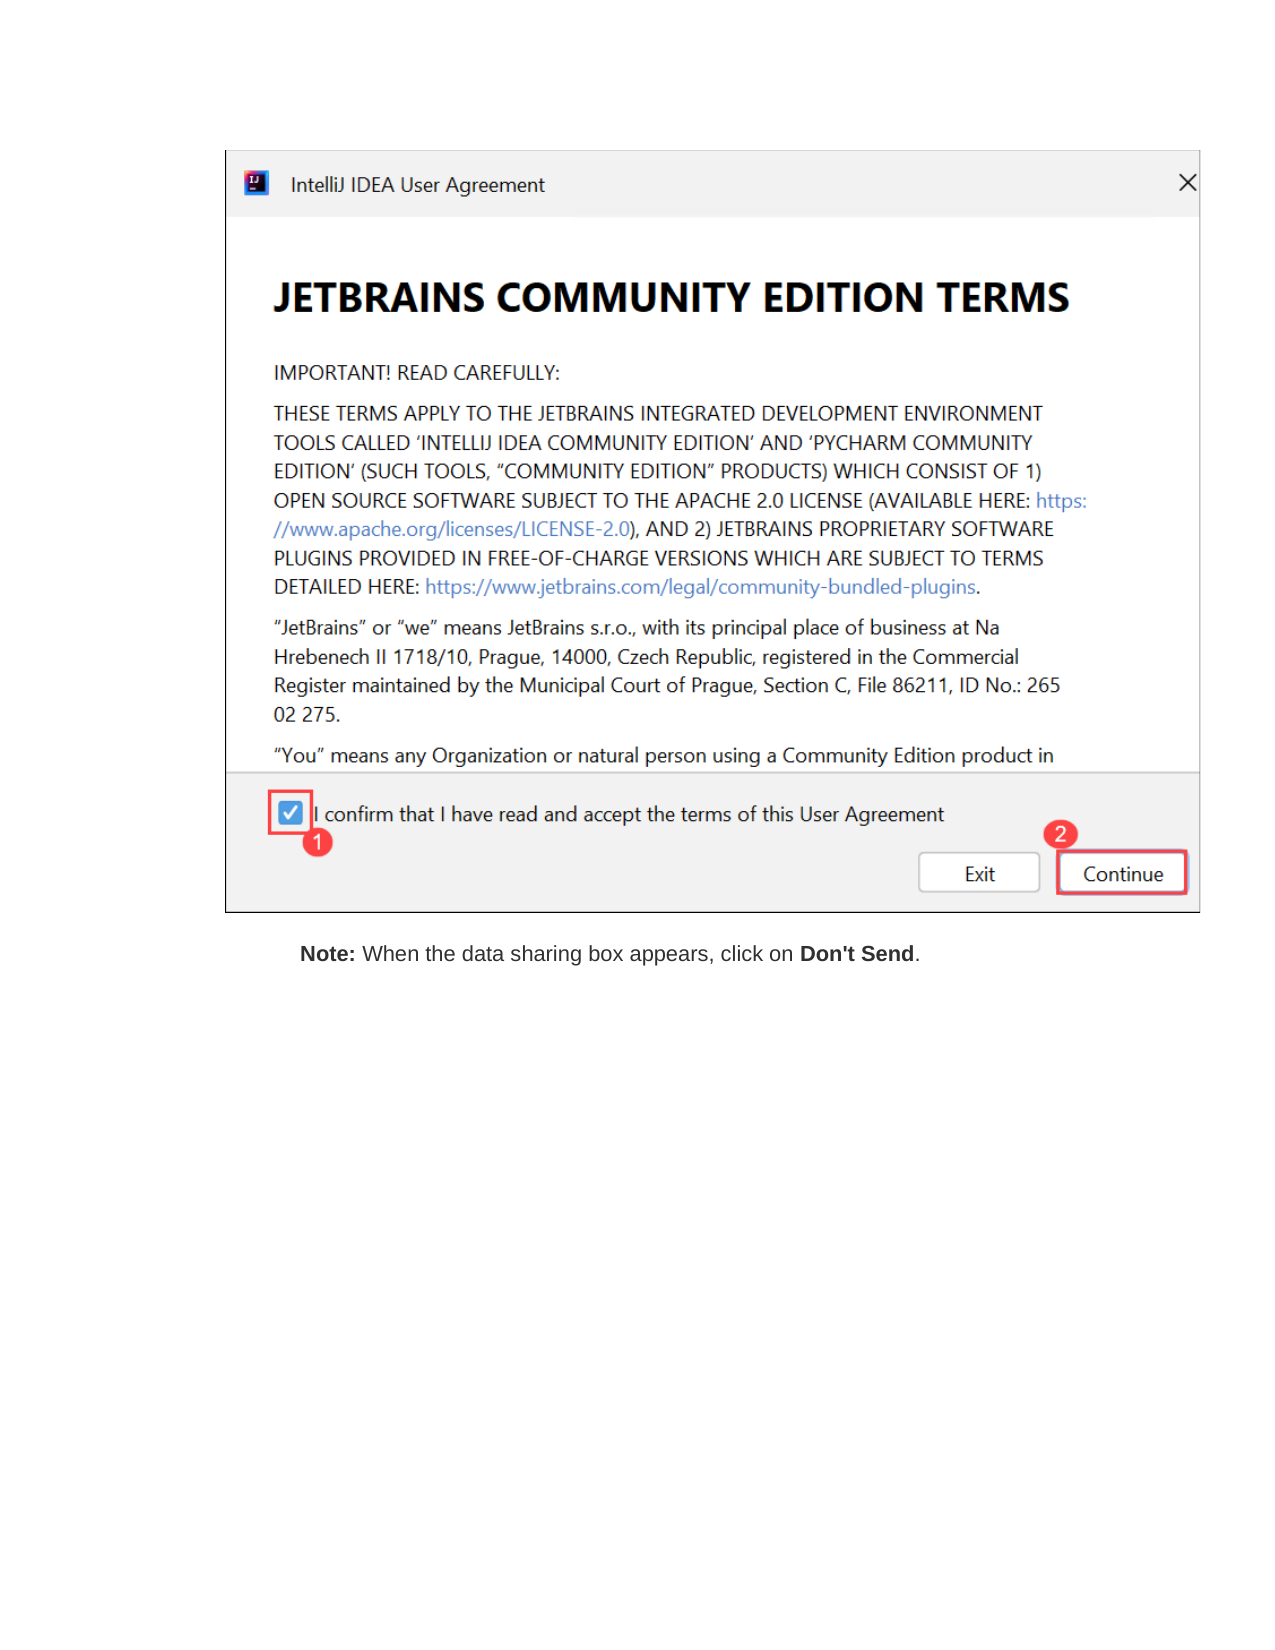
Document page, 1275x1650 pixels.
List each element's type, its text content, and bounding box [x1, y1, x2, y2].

text Note: When the data sharing box appears, click on Don't Send. [300, 941, 1125, 967]
picture [225, 150, 1200, 913]
